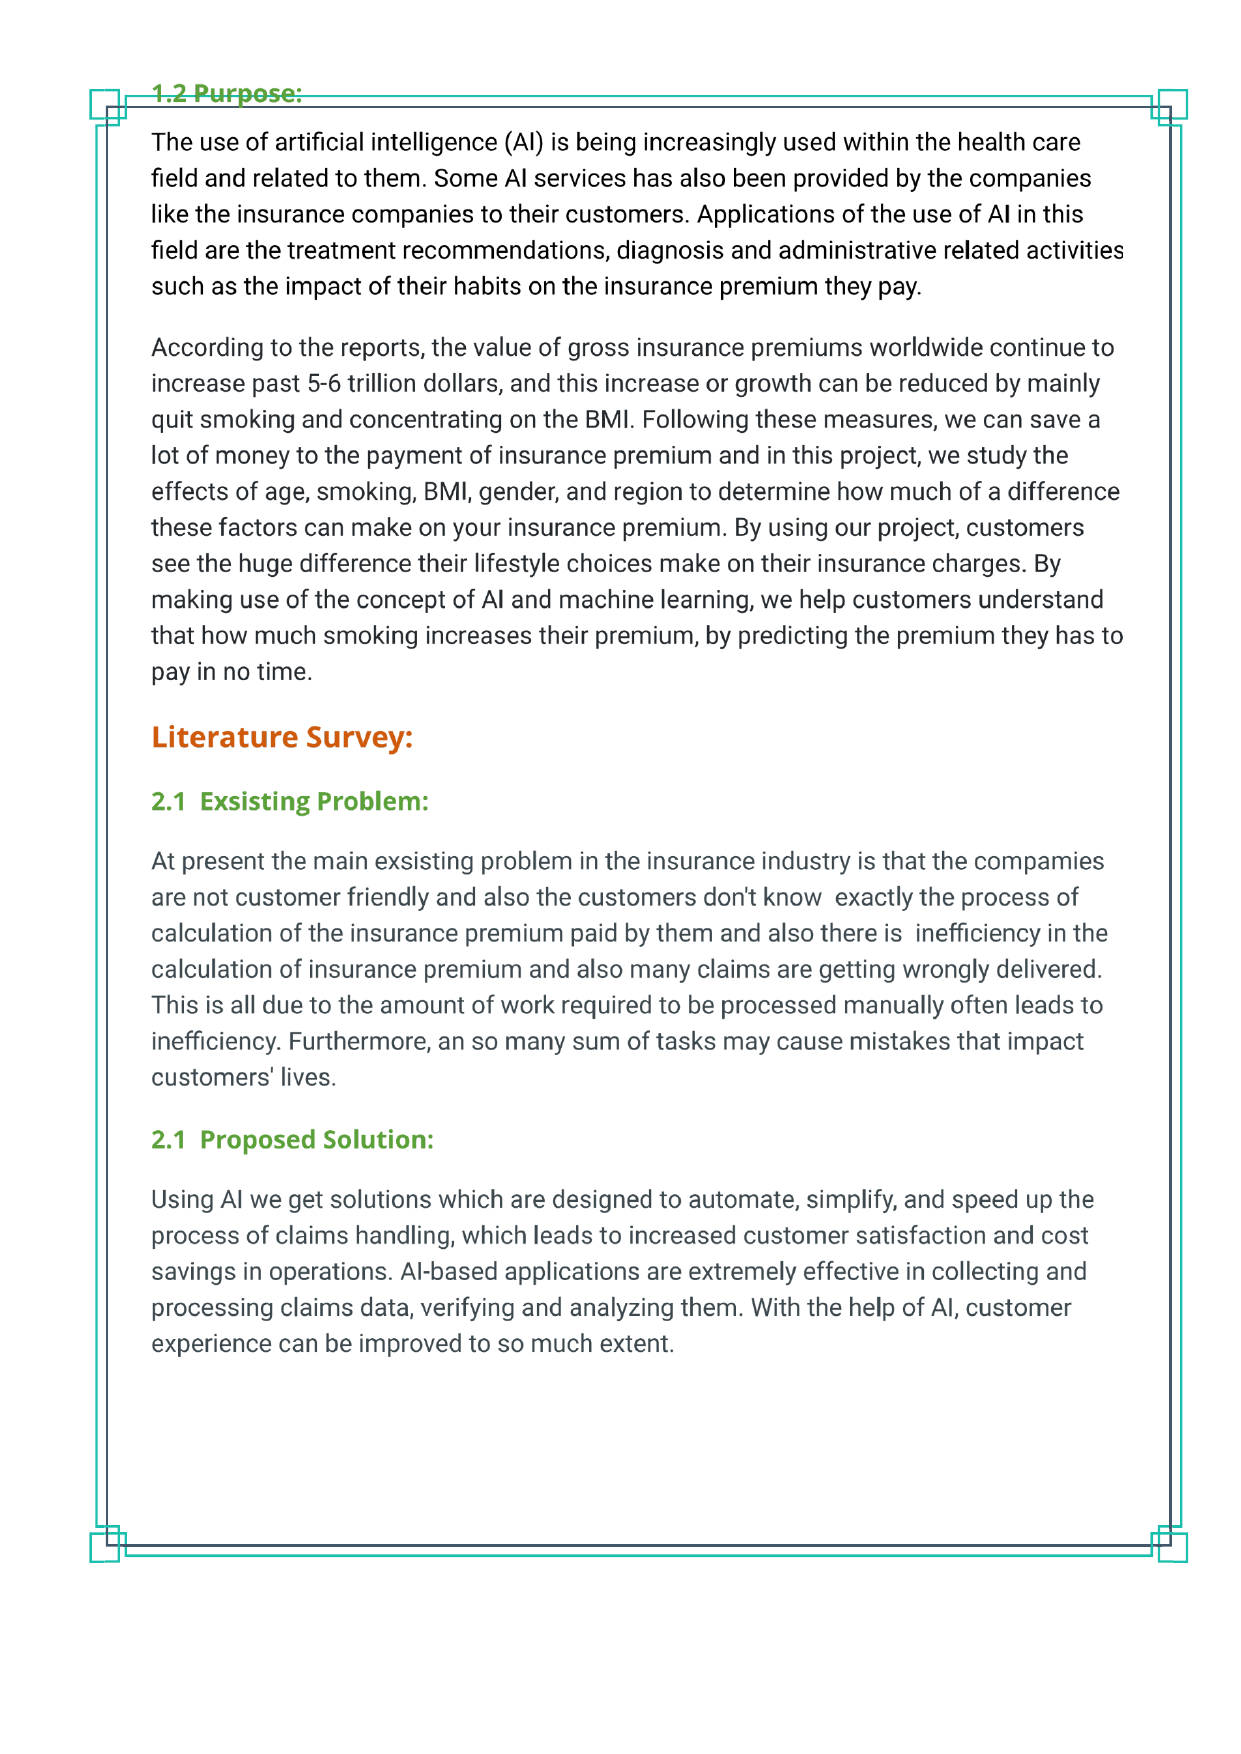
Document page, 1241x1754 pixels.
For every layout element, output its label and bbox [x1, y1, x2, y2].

picture [150, 83, 1123, 1357]
